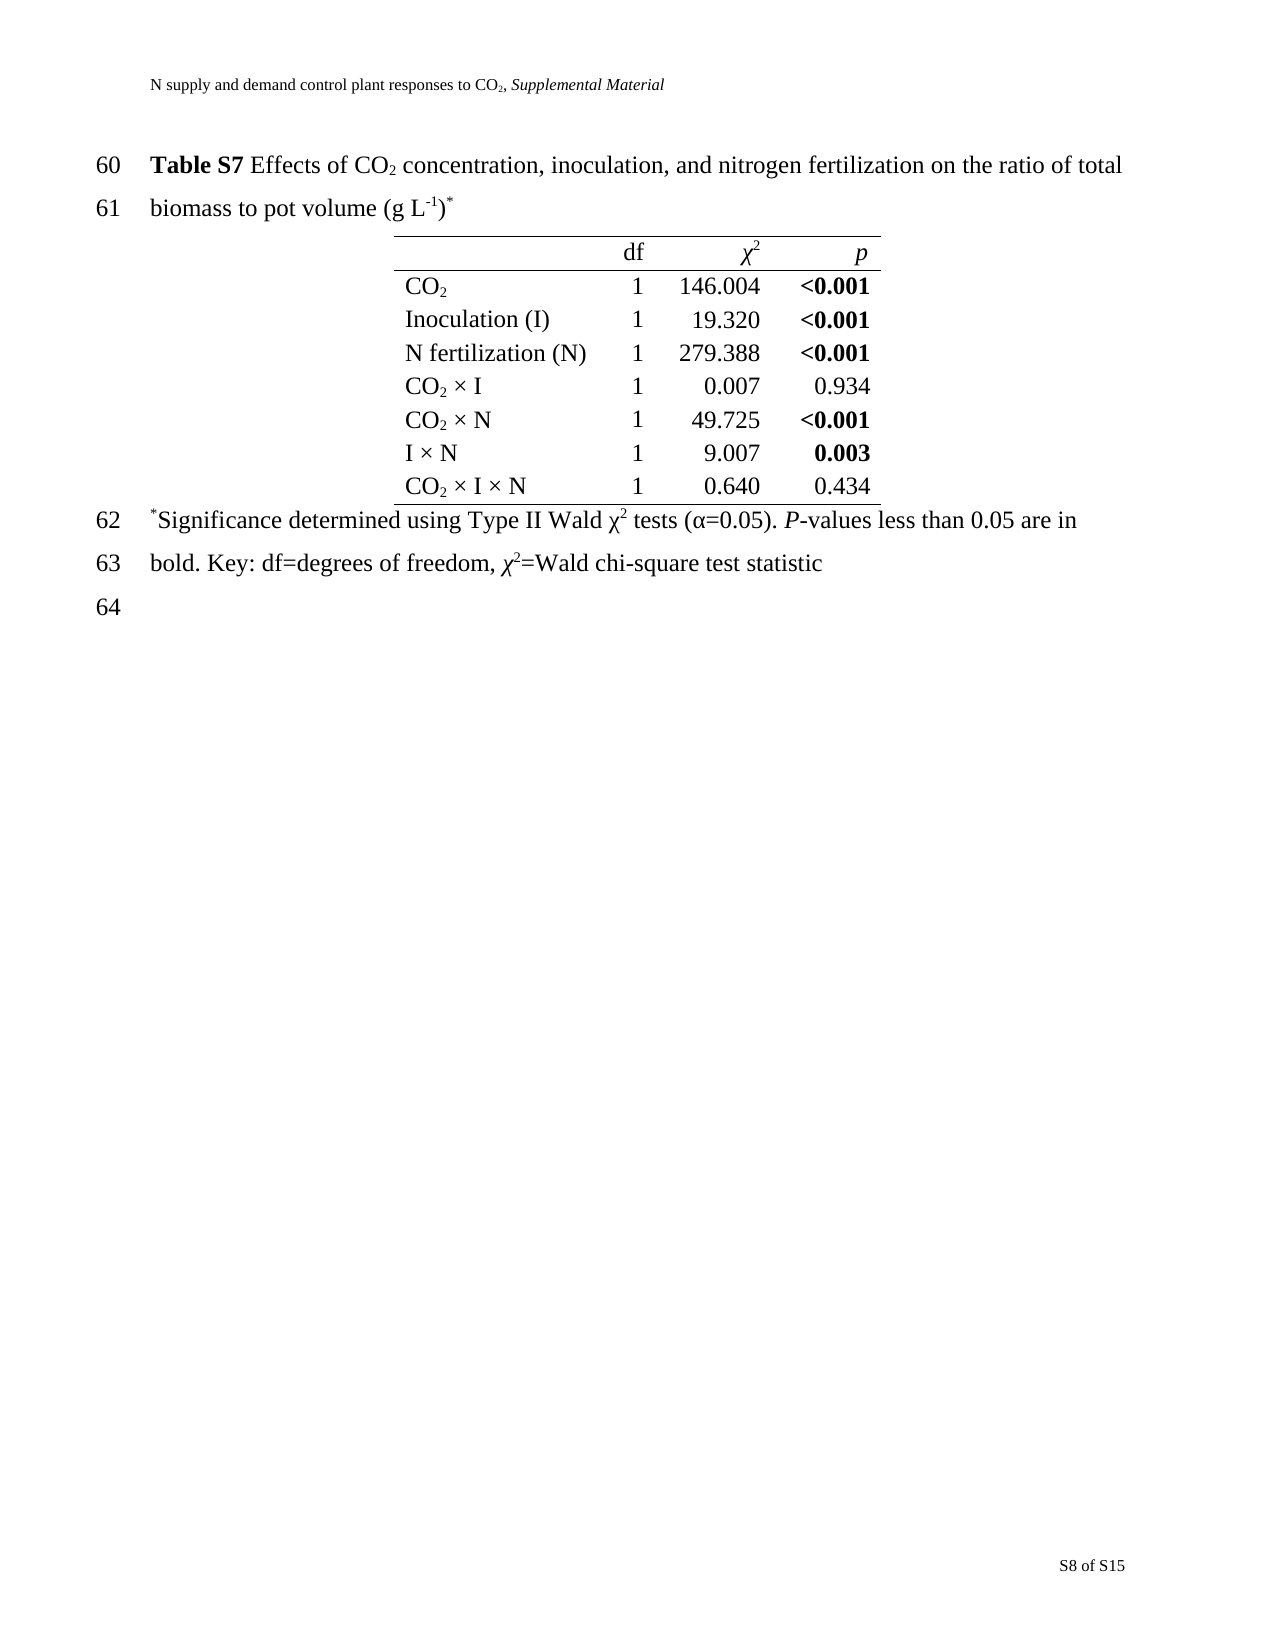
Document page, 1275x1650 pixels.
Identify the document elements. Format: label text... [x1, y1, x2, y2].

table_cell 1 [599, 371, 655, 404]
table_header p [771, 237, 881, 270]
table_cell 0.434 [771, 471, 881, 504]
table_cell 279.388 [655, 338, 771, 371]
table_header df [599, 237, 655, 270]
table_cell CO2 [394, 271, 599, 304]
table_cell 1 [599, 404, 655, 438]
table_cell 0.640 [655, 471, 771, 504]
table_cell 19.320 [655, 304, 771, 338]
text *Significance determined using Type II Wald χ2 tests (α=0.05). P-values less than 0.05 are in bold. Key: df=degrees of freedom, χ2=Wald chi-square test statistic [150, 505, 1125, 577]
table_cell 9.007 [655, 438, 771, 471]
table_cell CO2 × I [394, 371, 599, 404]
table_cell 1 [599, 271, 655, 304]
table_cell <0.001 [771, 338, 881, 371]
text Table S7 Effects of CO2 concentration, inoculation, and nitrogen fertilization on the ratio of total biomass to pot volume (g L-1)* [150, 150, 1125, 222]
table_cell CO2 × I × N [394, 471, 599, 504]
table_header χ2 [655, 237, 771, 270]
table_cell 0.007 [655, 371, 771, 404]
table_cell 1 [599, 304, 655, 338]
table_cell 1 [599, 338, 655, 371]
table_cell I × N [394, 438, 599, 471]
table_cell 0.003 [771, 438, 881, 471]
table_cell 49.725 [655, 404, 771, 438]
table_cell 1 [599, 471, 655, 504]
table_cell <0.001 [771, 271, 881, 304]
table_cell <0.001 [771, 304, 881, 338]
table_cell 146.004 [655, 271, 771, 304]
table_header [394, 237, 599, 270]
table_cell <0.001 [771, 404, 881, 438]
table_cell 0.934 [771, 371, 881, 404]
table_cell Inoculation (I) [394, 304, 599, 338]
table_cell 1 [599, 438, 655, 471]
table_cell CO2 × N [394, 404, 599, 438]
table_cell N fertilization (N) [394, 338, 599, 371]
